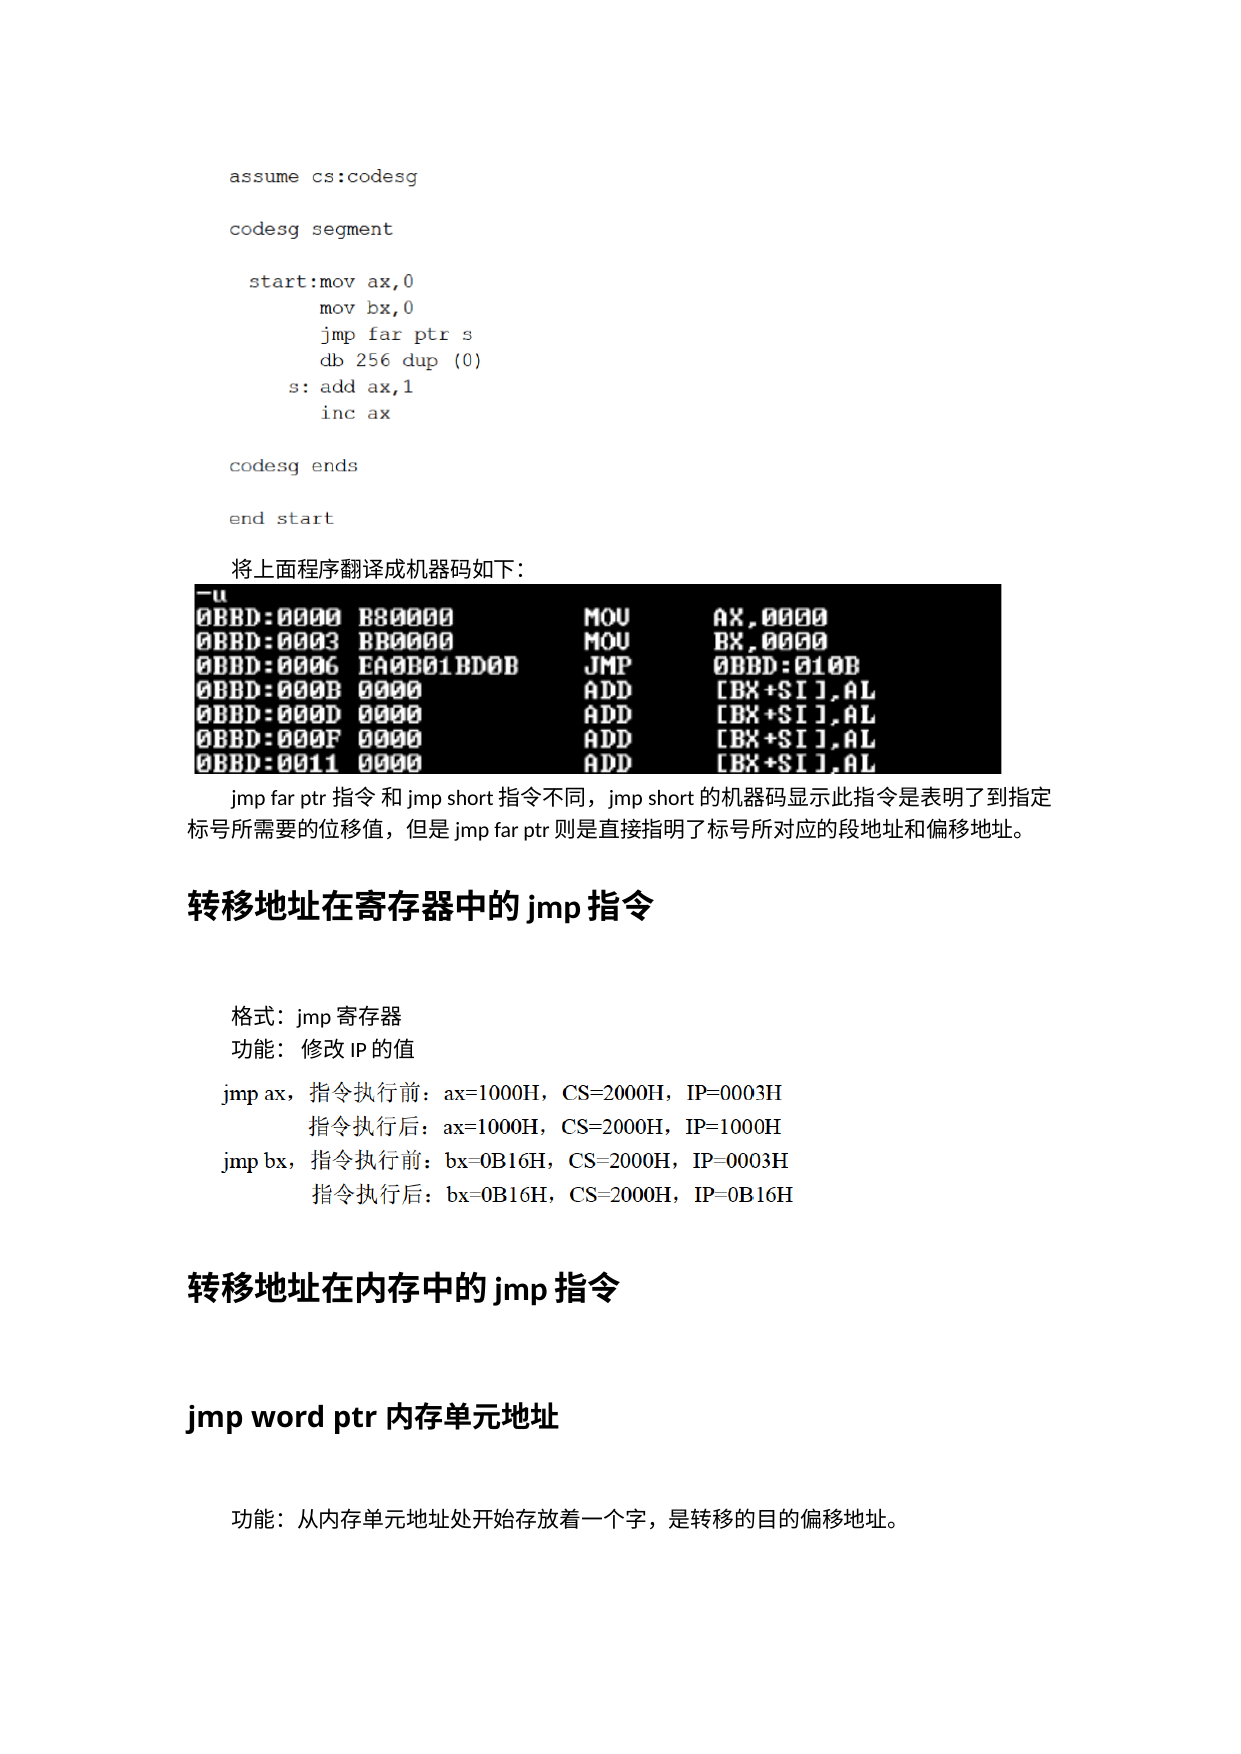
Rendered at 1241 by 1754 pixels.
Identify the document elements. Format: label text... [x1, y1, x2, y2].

text 功能：从内存单元地址处开始存放着一个字，是转移的目的偏移地址。 [187, 1501, 1053, 1534]
text 格式：jmp 寄存器 [187, 999, 1053, 1031]
text 将上面程序翻译成机器码如下： [187, 552, 1053, 584]
text jmp far ptr 指令 和jmp short指令不同，jmp short的机器码显示此指令是表明了到指定标号所需要的位移值，但是 jmp far ptr则是直接指明了标号所对应的段地址和偏移地址。 [187, 779, 1053, 844]
picture [187, 584, 1002, 774]
subtitle 转移地址在内存中的jmp指令 [187, 1253, 1053, 1318]
picture [187, 1063, 1053, 1218]
subtitle 转移地址在寄存器中的jmp指令 [187, 872, 1053, 937]
text 功能： 修改IP的值 [187, 1031, 1053, 1063]
picture [187, 162, 1053, 535]
subtitle jmp word ptr 内存单元地址 [187, 1383, 1053, 1448]
